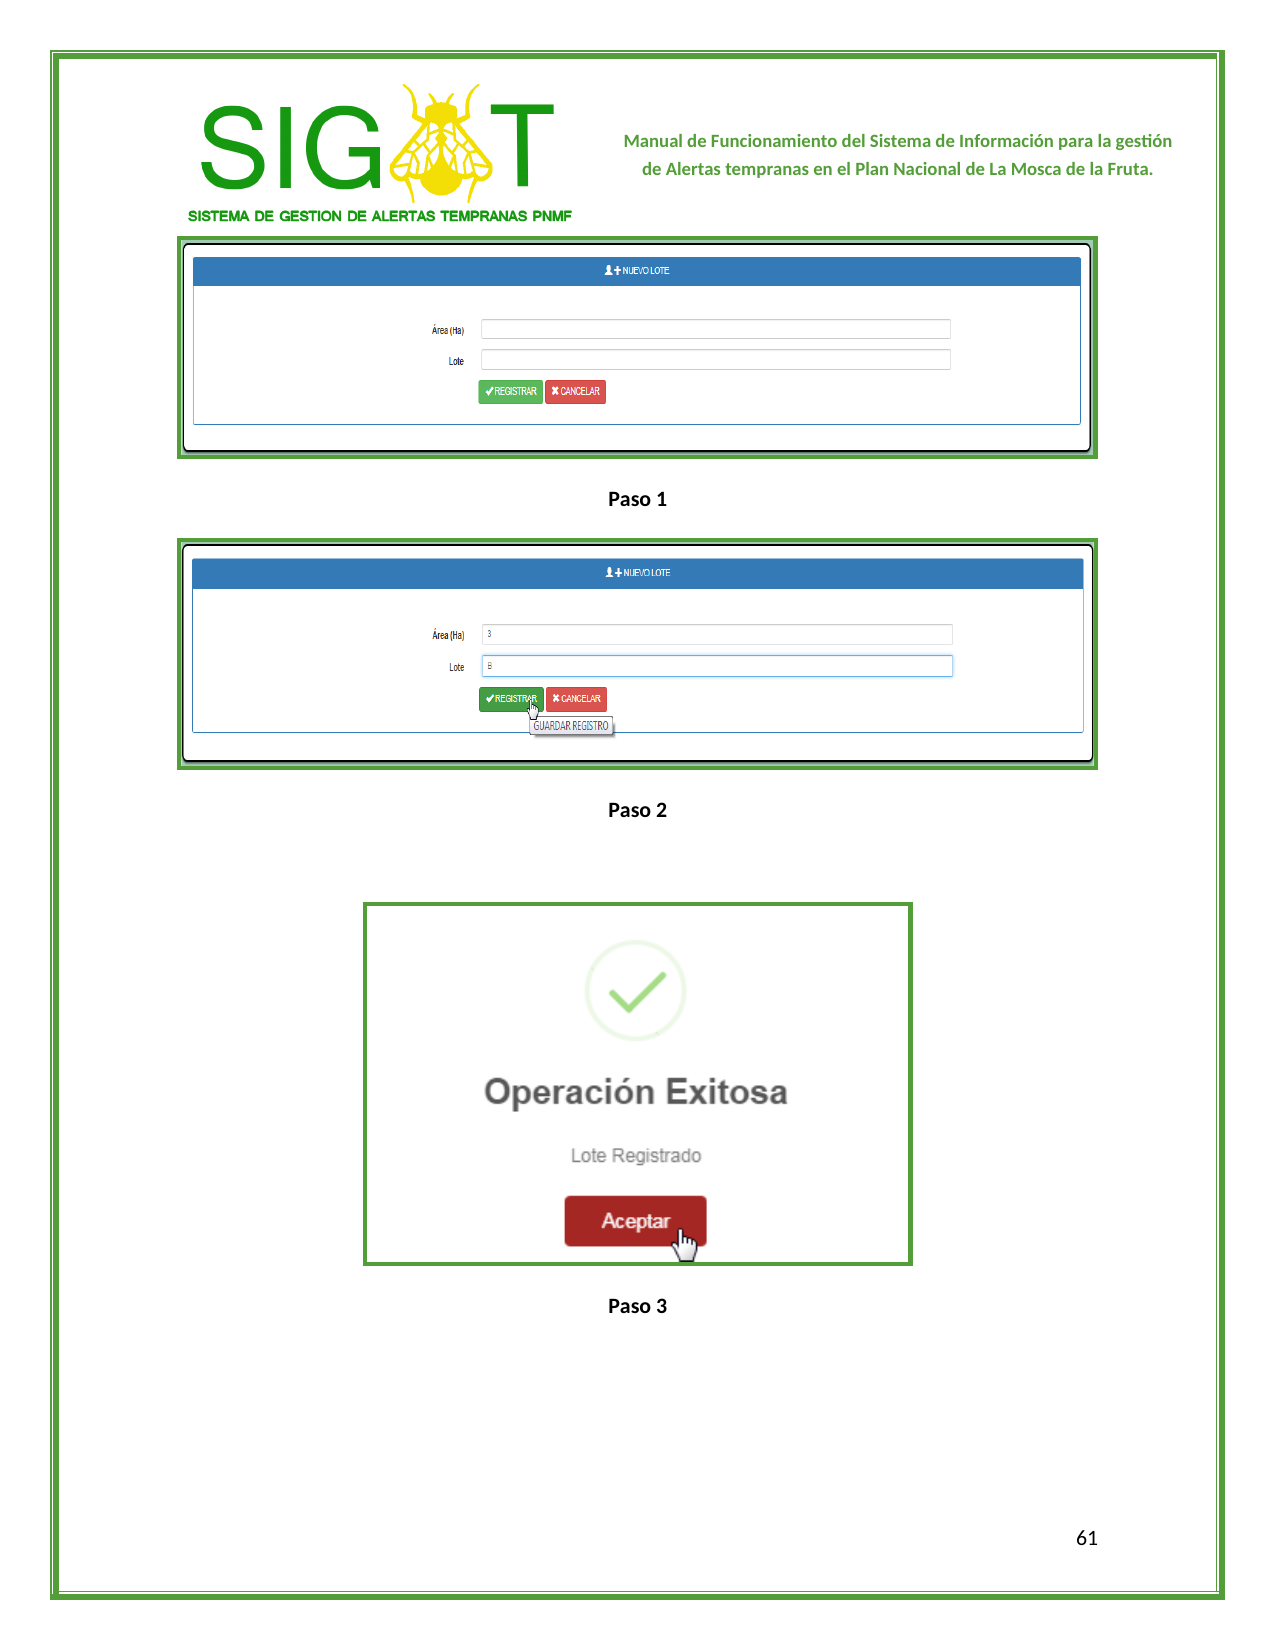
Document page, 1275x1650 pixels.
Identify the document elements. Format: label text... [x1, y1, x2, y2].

picture [181, 240, 1093, 455]
text Paso 2 [177, 796, 1098, 823]
text Paso 3 [177, 1292, 1098, 1318]
picture [177, 73, 574, 236]
text Paso 1 [177, 485, 1098, 512]
picture [181, 542, 1094, 766]
picture [367, 906, 908, 1262]
